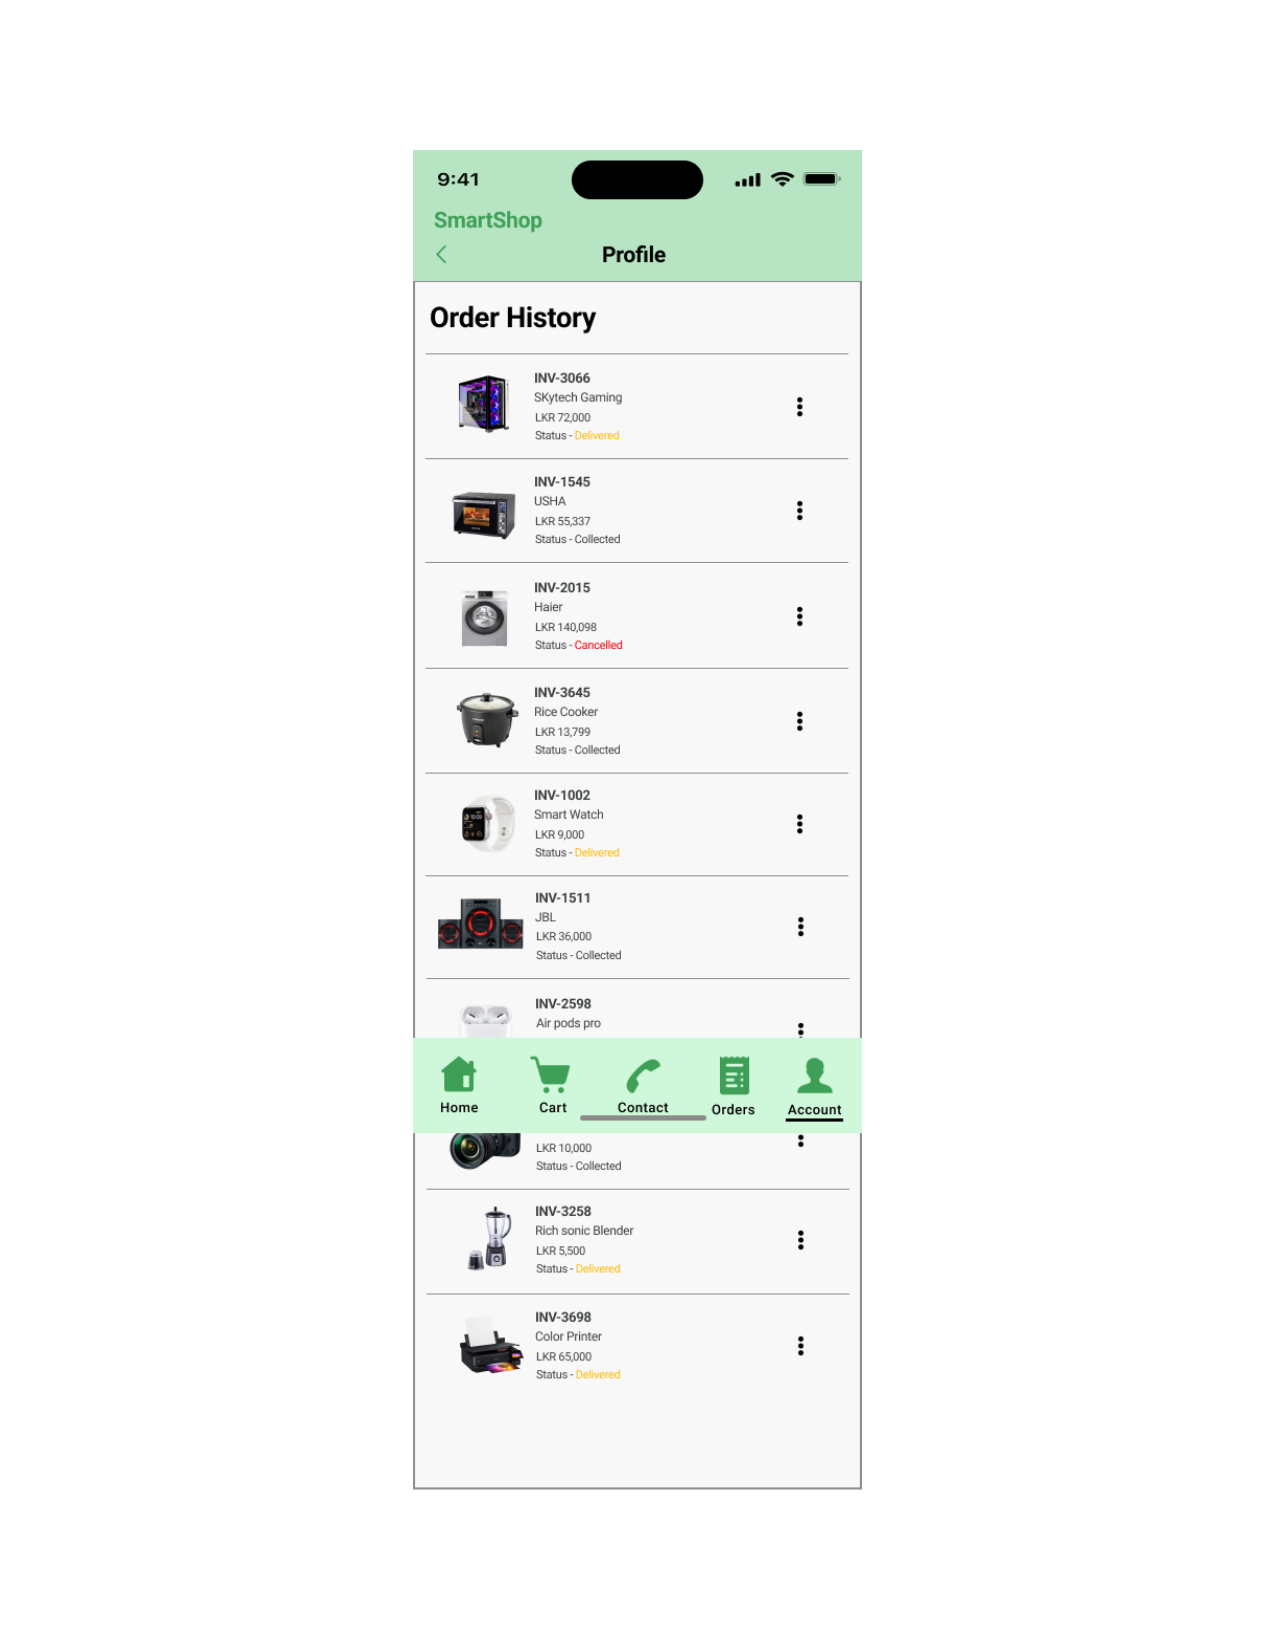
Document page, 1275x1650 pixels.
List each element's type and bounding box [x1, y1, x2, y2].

picture [413, 150, 862, 1500]
